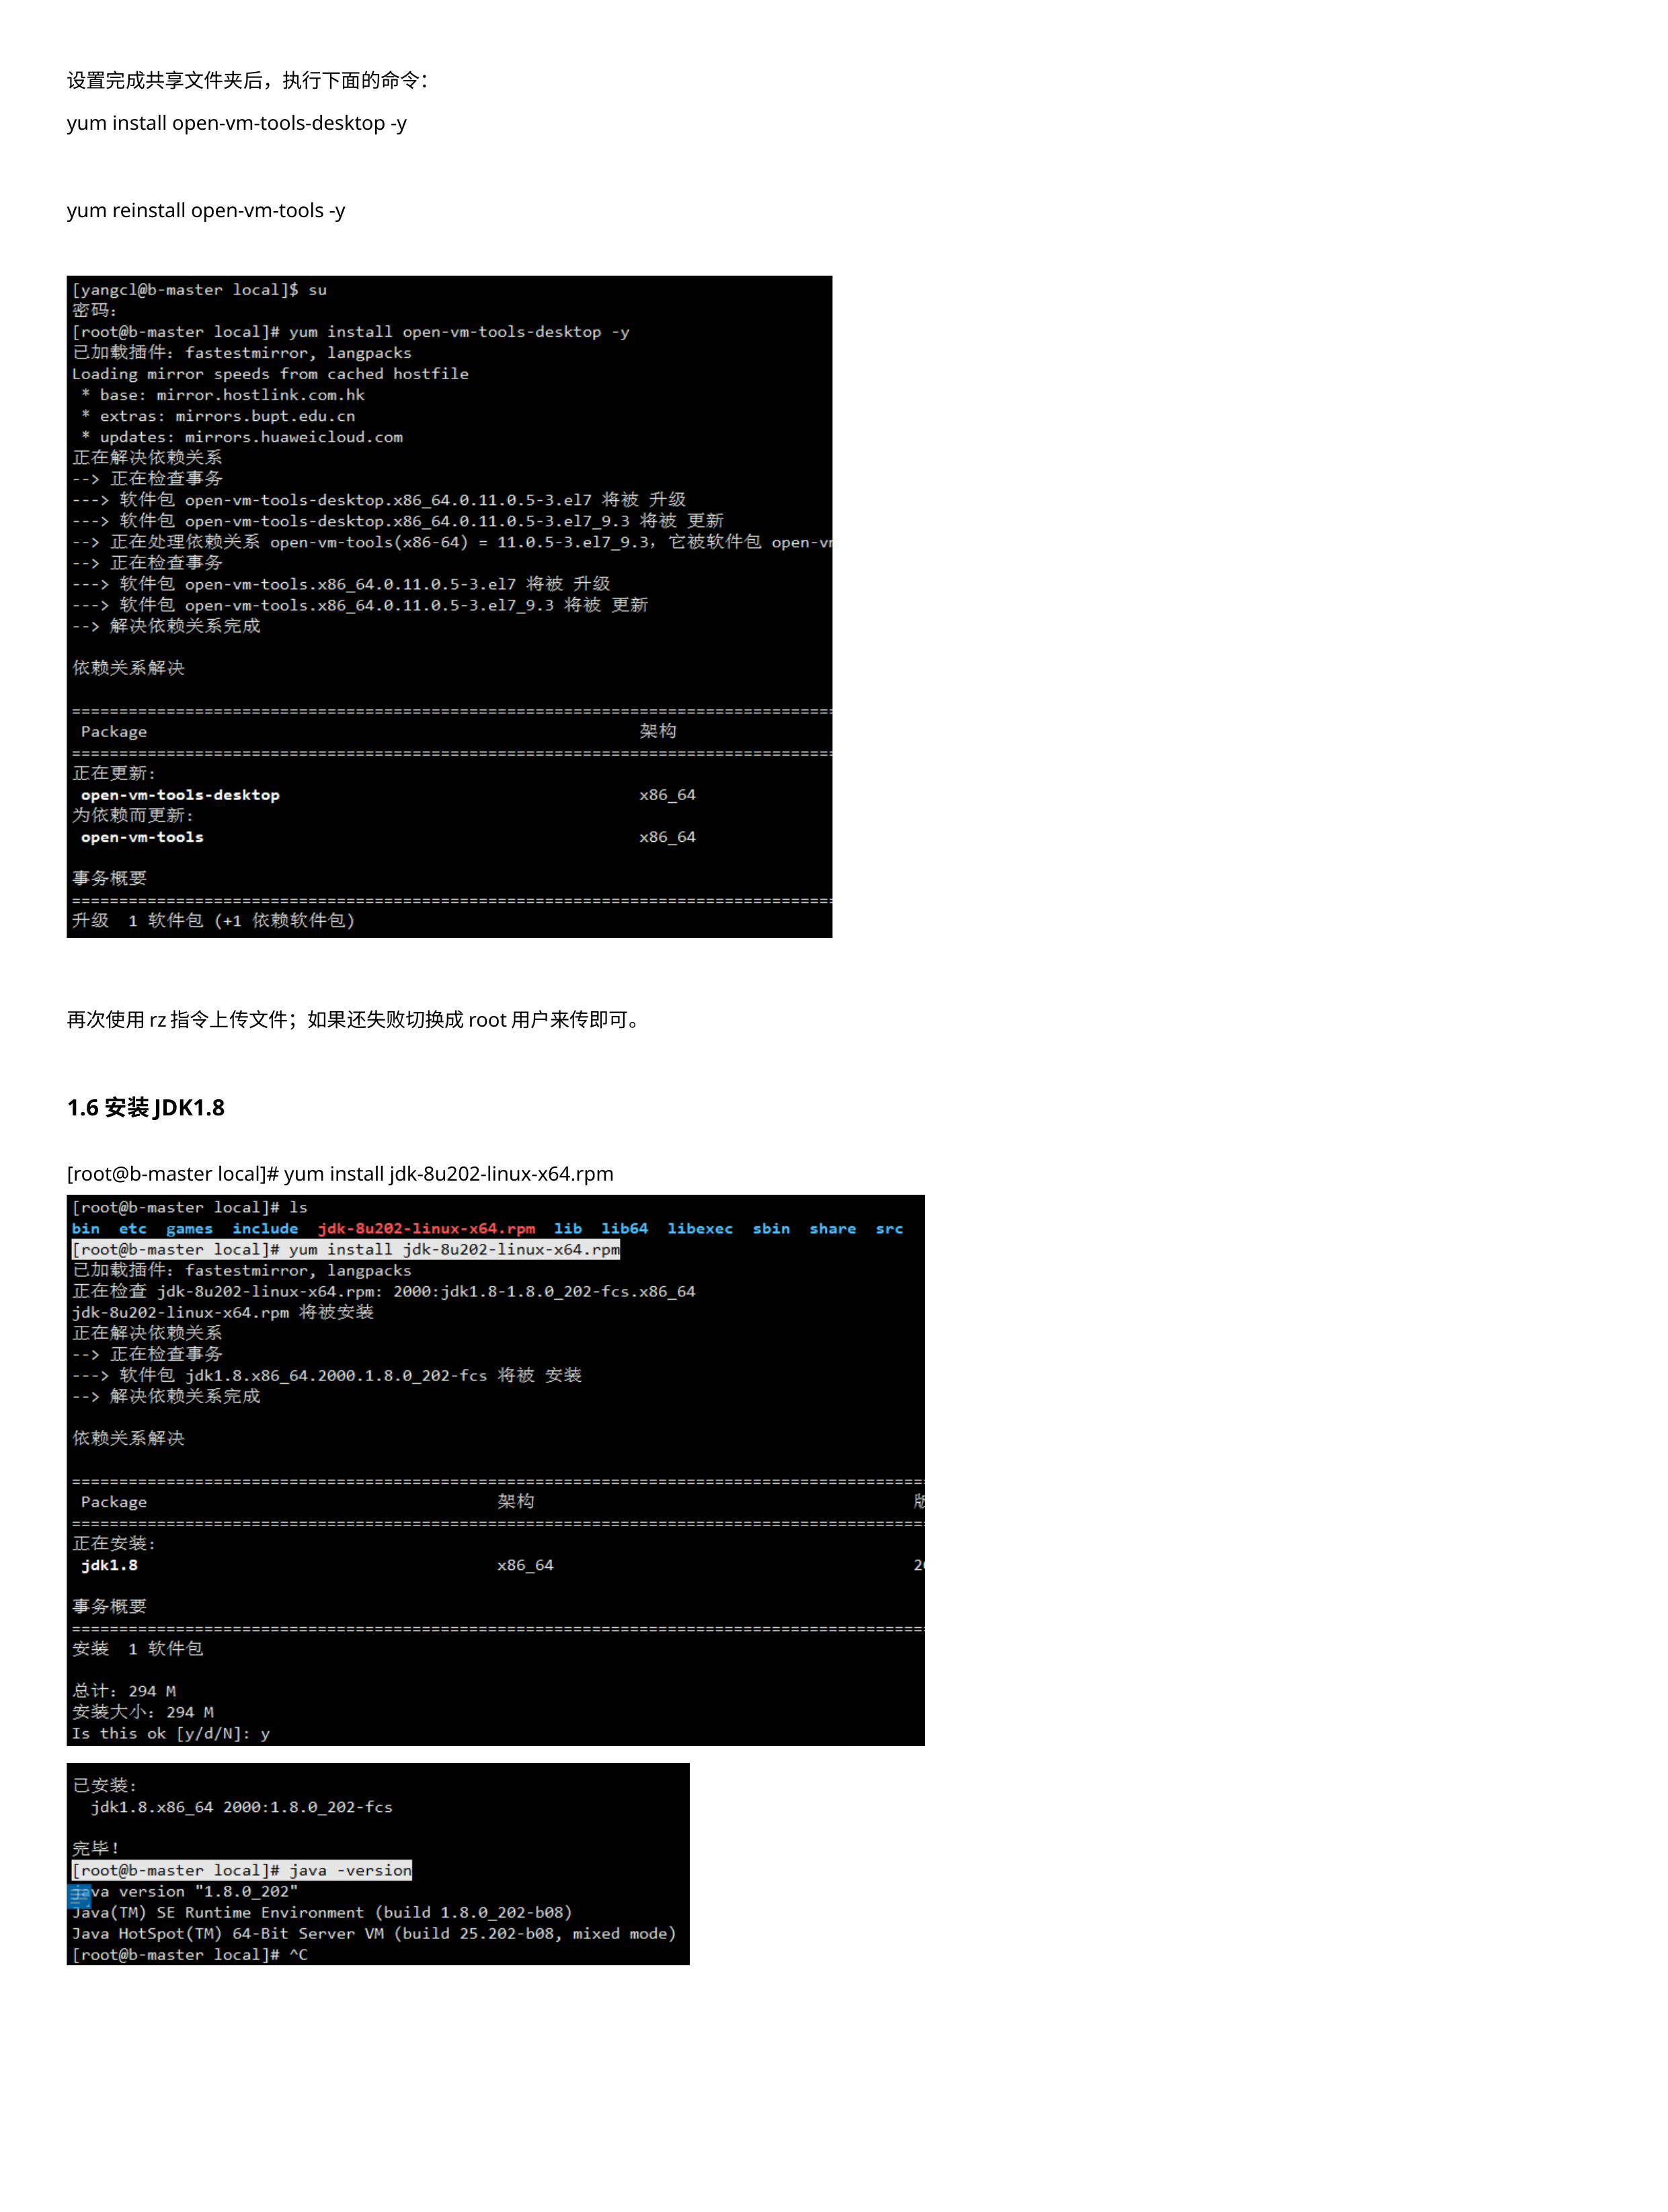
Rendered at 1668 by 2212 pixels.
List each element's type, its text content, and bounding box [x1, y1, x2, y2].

text 设置完成共享文件夹后，执行下面的命令： [67, 57, 1617, 101]
picture [67, 1763, 690, 1965]
text 1.6 安装JDK1.8 [67, 1084, 1617, 1128]
picture [67, 1195, 925, 1746]
text 再次使用rz指令上传文件；如果还失败切换成root用户来传即可。 [67, 996, 1617, 1040]
picture [67, 276, 833, 938]
text yum reinstall open-vm-tools -y [67, 188, 1617, 232]
text yum install open-vm-tools-desktop -y [67, 101, 1617, 145]
text [root@b-master local]# yum install jdk-8u202-linux-x64.rpm [67, 1152, 1617, 1195]
